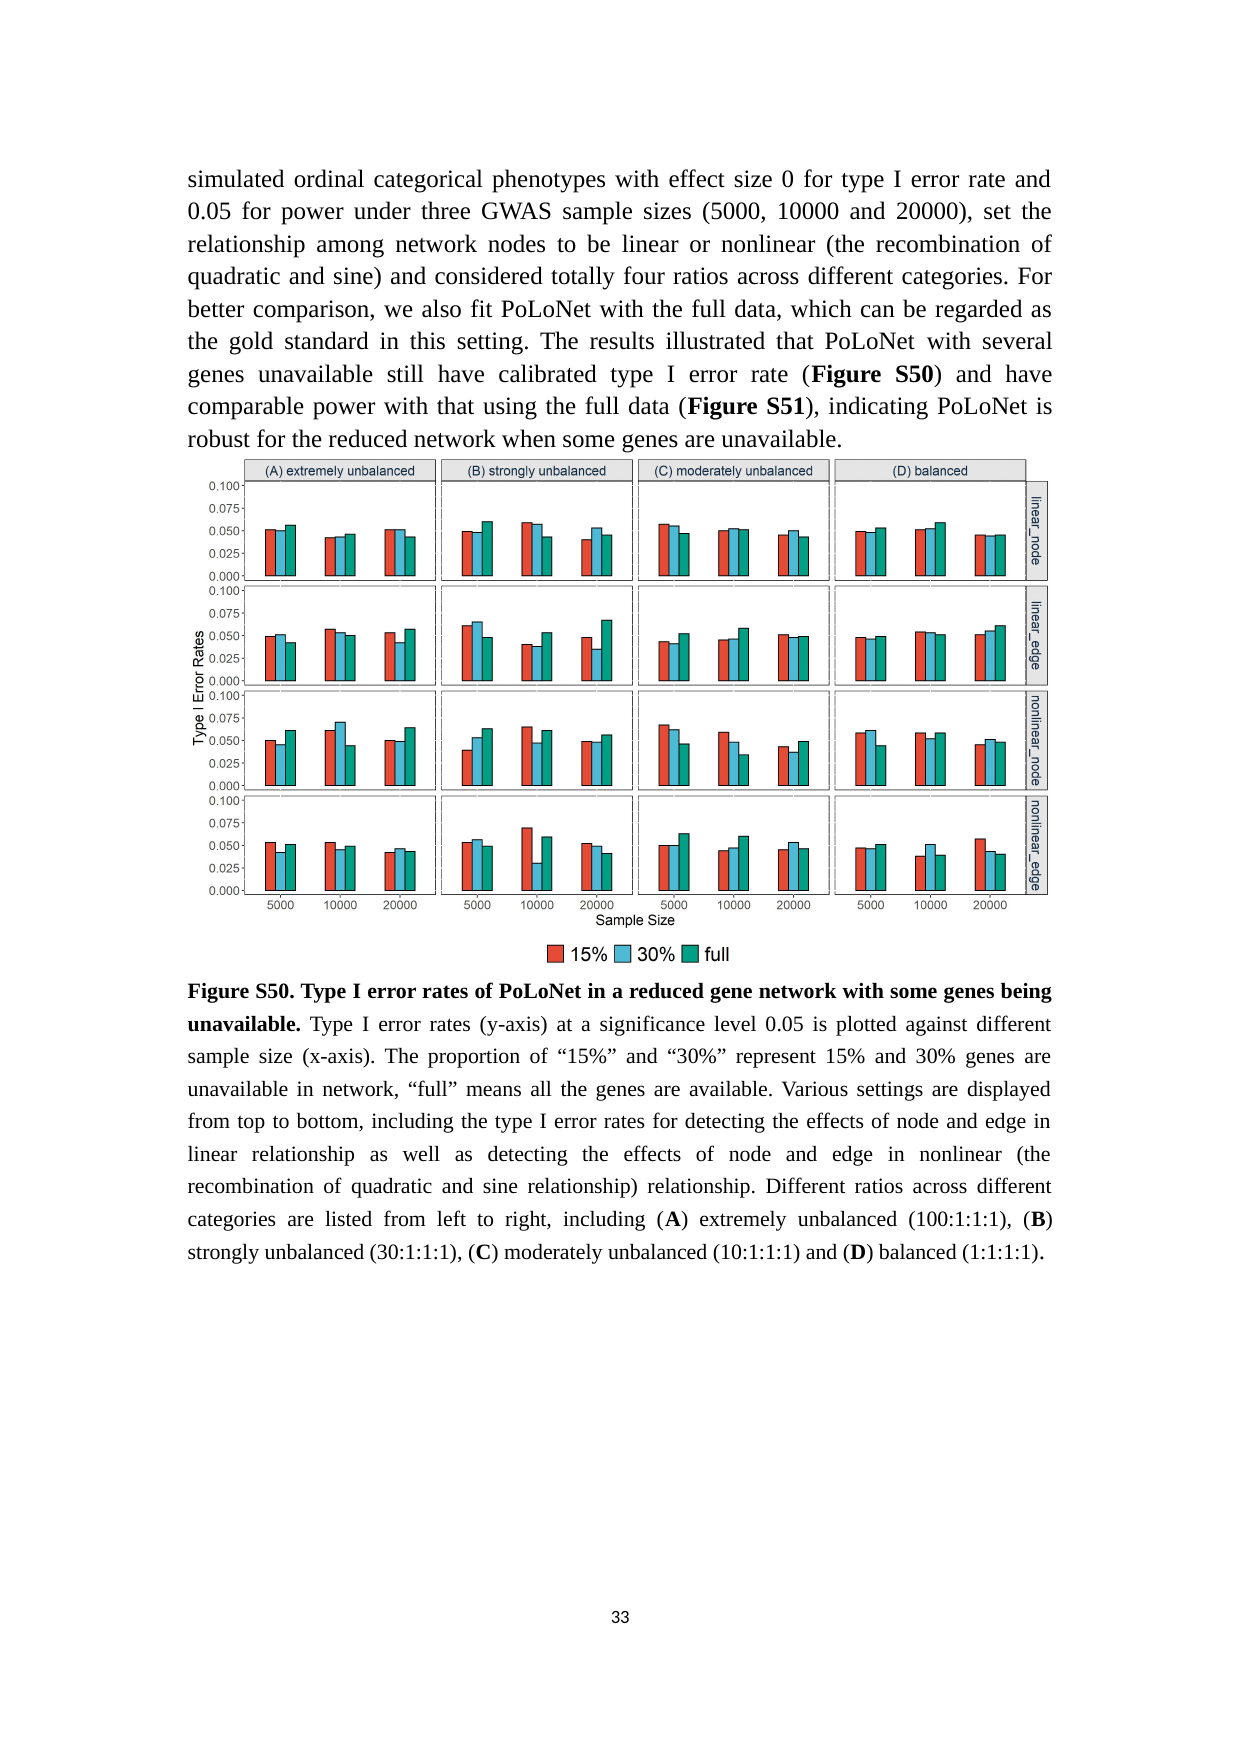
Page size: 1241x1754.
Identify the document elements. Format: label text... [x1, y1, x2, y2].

text Figure S50. Type I error rates of PoLoNet in a reduced gene network with some genes being unavailable. Type I error rates (y-axis) at a significance level 0.05 is plotted against different sample size (x-axis). The proportion of “15%” and “30%” represent 15% and 30% genes are unavailable in network, “full” means all the genes are available. Various settings are displayed from top to bottom, including the type I error rates for detecting the effects of node and edge in linear relationship as well as detecting the effects of node and edge in nonlinear (the recombination of quadratic and sine relationship) relationship. Different ratios across different categories are listed from left to right, including (A) extremely unbalanced (100:1:1:1), (B) strongly unbalanced (30:1:1:1), (C) moderately unbalanced (10:1:1:1) and (D) balanced (1:1:1:1). [187, 974, 1053, 1267]
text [187, 162, 1053, 454]
picture [187, 454, 1053, 974]
